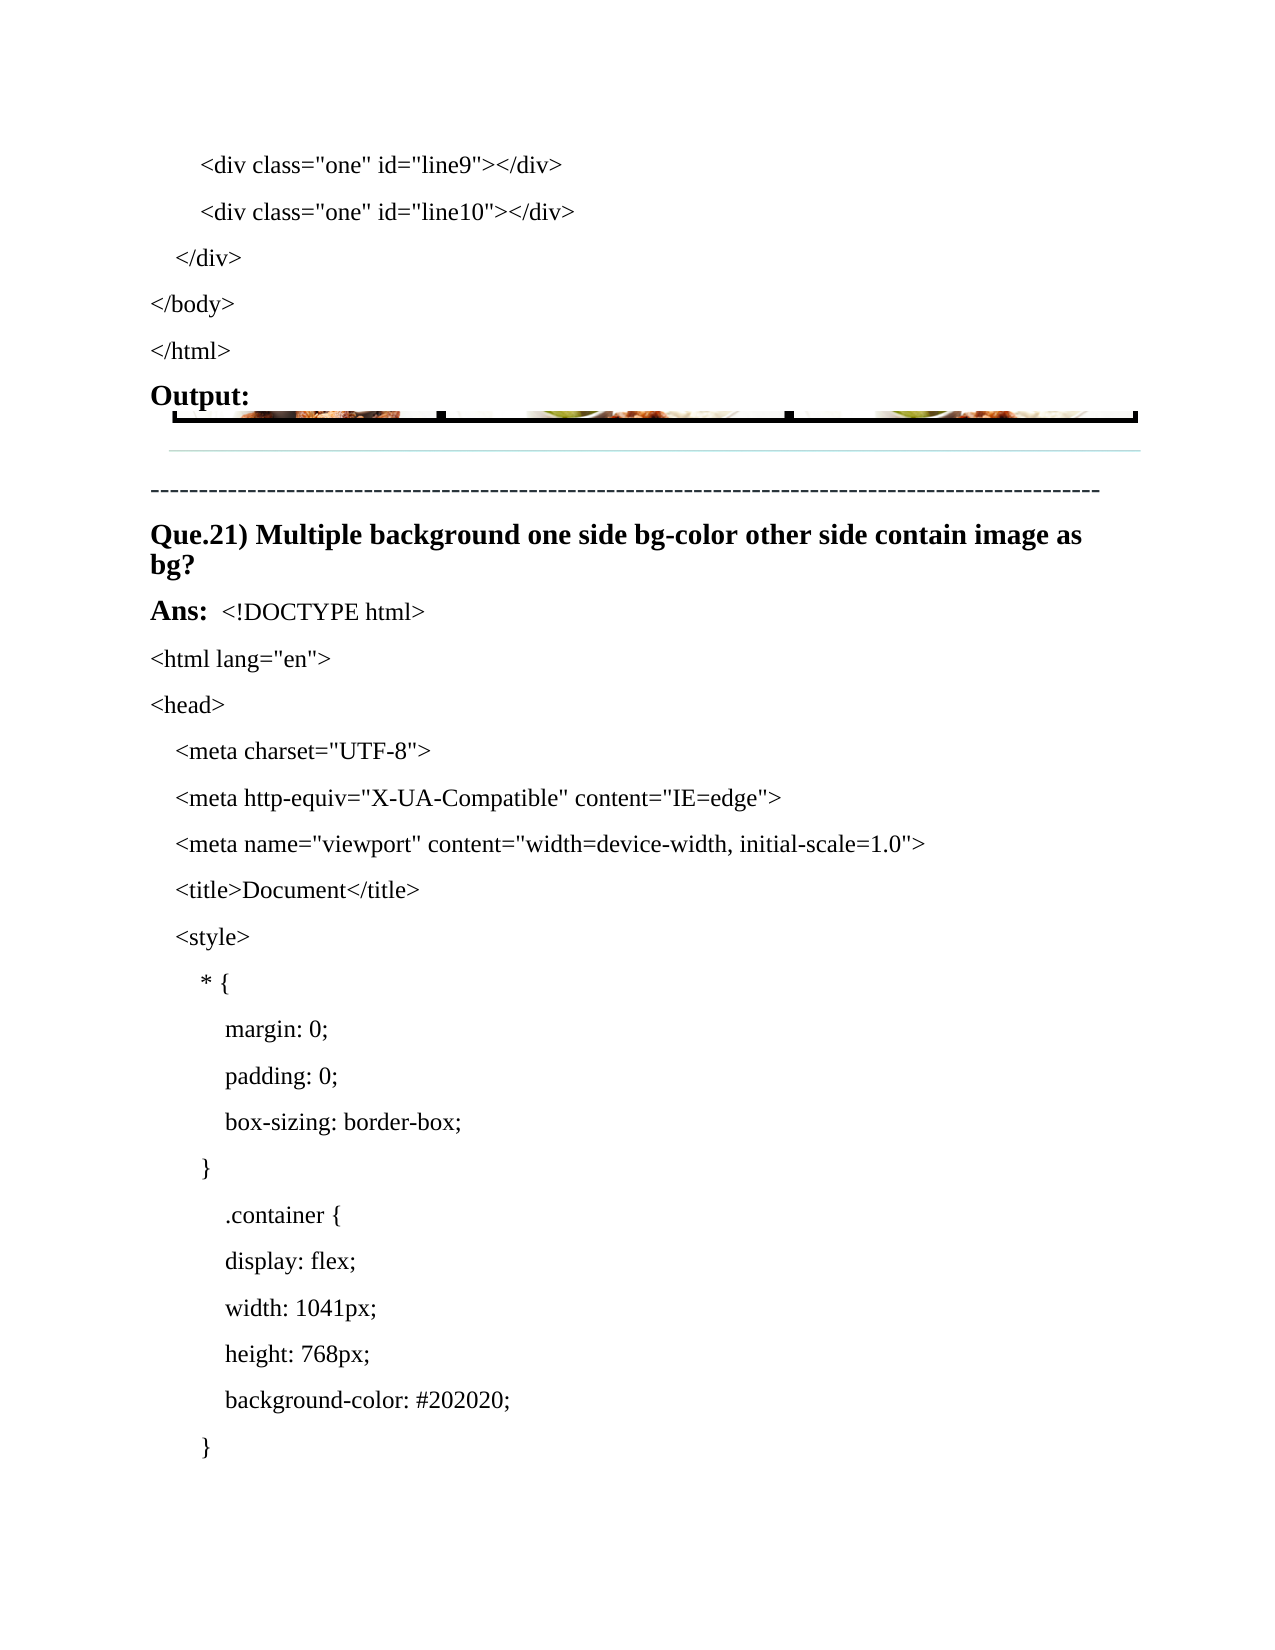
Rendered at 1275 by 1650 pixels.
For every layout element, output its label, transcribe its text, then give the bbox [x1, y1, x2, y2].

text <div class="one" id="line10"></div> [150, 196, 1125, 226]
text <title>Document</title> [150, 875, 1125, 905]
text width: 1041px; [150, 1292, 1125, 1322]
text box-sizing: border-box; [150, 1107, 1125, 1136]
text <meta charset="UTF-8"> [150, 736, 1125, 766]
text background-color: #202020; [150, 1385, 1125, 1414]
text Output: [150, 382, 1125, 411]
text padding: 0; [150, 1060, 1125, 1090]
text <head> [150, 689, 1125, 719]
text <meta http-equiv="X-UA-Compatible" content="IE=edge"> [150, 782, 1125, 812]
text -------------------------------------------------------------------------------------------------- [150, 474, 1125, 504]
text <html lang="en"> [150, 643, 1125, 673]
text </body> [150, 289, 1125, 319]
text } [150, 1153, 1125, 1183]
text margin: 0; [150, 1014, 1125, 1044]
text <div class="one" id="line9"></div> [150, 150, 1125, 180]
text .container { [150, 1199, 1125, 1229]
text <style> [150, 921, 1125, 951]
text Que.21) Multiple background one side bg-color other side contain image as bg? [150, 521, 1125, 580]
text } [150, 1431, 1125, 1461]
text height: 768px; [150, 1338, 1125, 1368]
text </html> [150, 335, 1125, 365]
text </div> [150, 243, 1125, 272]
text Ans: <!DOCTYPE html> [150, 597, 1125, 627]
text * { [150, 968, 1125, 997]
text display: flex; [150, 1246, 1125, 1276]
text <meta name="viewport" content="width=device-width, initial-scale=1.0"> [150, 829, 1125, 858]
